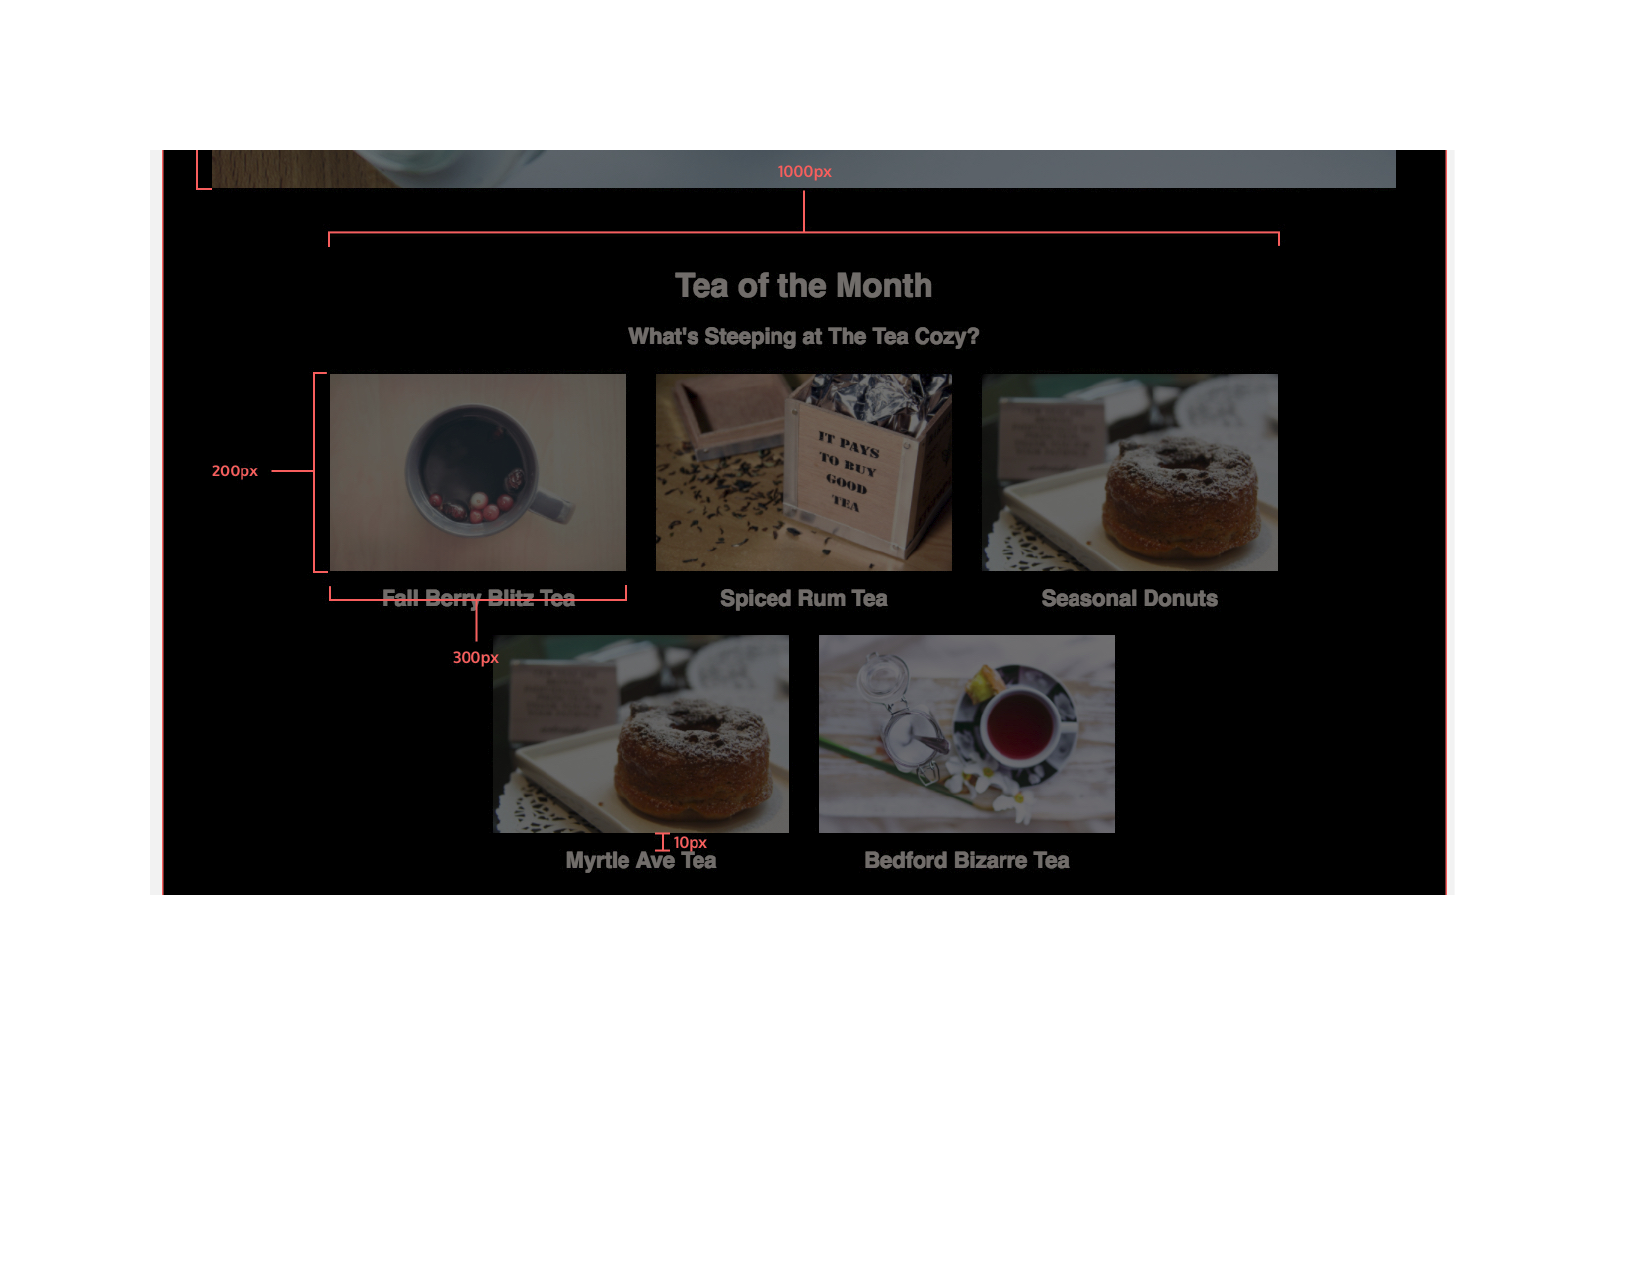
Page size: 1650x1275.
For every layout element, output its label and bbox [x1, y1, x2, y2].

picture [150, 150, 1455, 895]
